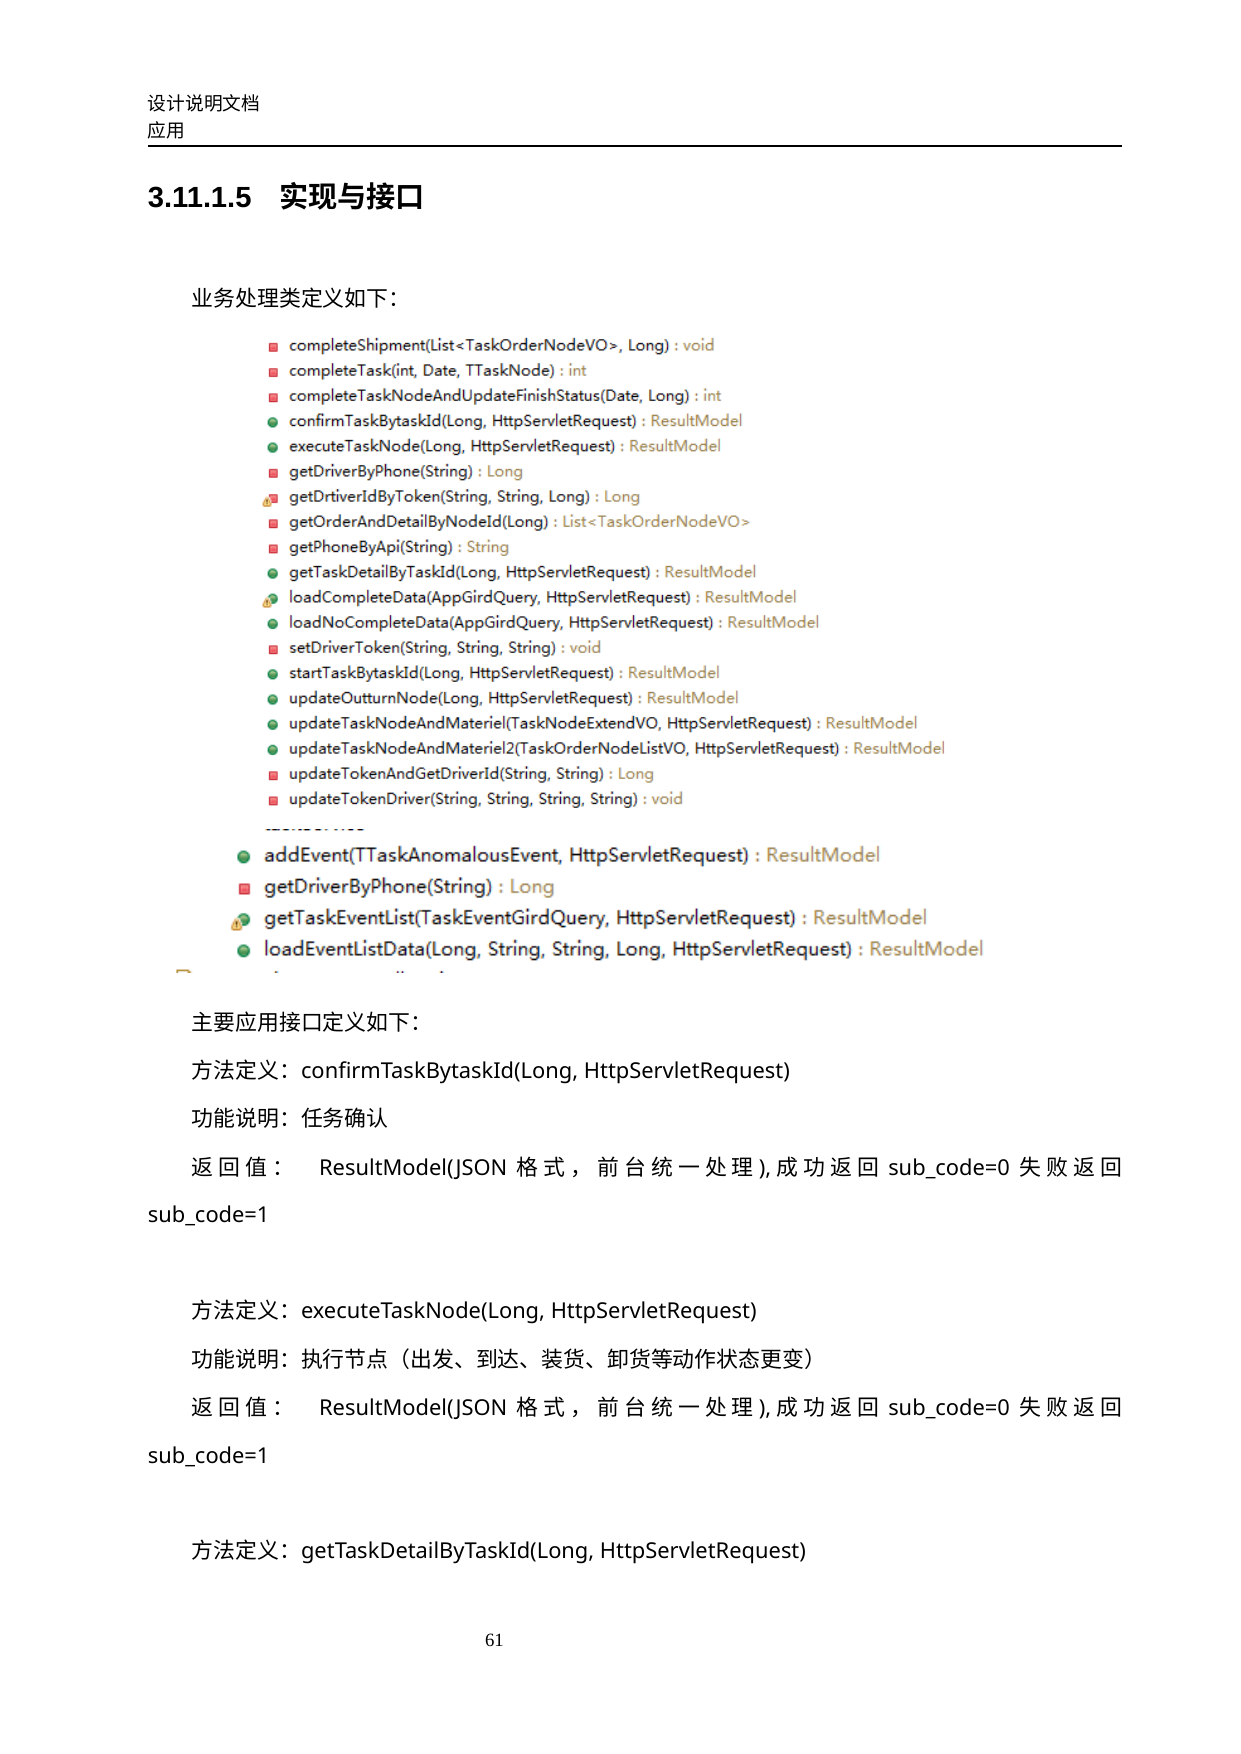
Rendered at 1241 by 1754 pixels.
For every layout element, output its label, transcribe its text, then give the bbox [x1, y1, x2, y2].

text 方法定义：getTaskDetailByTaskId(Long, HttpServletRequest) [191, 1533, 1122, 1566]
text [148, 1389, 1122, 1471]
subtitle 实现与接口 [148, 162, 1122, 227]
text 返回值： ResultModel(JSON格式，前台统一处理),成功返回sub_code=0失败返回sub_code=1 [148, 1149, 1122, 1231]
text 方法定义：executeTaskNode(Long, HttpServletRequest) [191, 1293, 1122, 1325]
picture [191, 333, 968, 813]
picture [147, 829, 1073, 973]
text 功能说明：执行节点（出发、到达、装货、卸货等动作状态更变） [191, 1341, 1122, 1374]
text 方法定义：confirmTaskBytaskId(Long, HttpServletRequest) [191, 1053, 1122, 1085]
text 业务处理类定义如下： [148, 281, 1122, 313]
text 功能说明：任务确认 [191, 1101, 1122, 1133]
text 主要应用接口定义如下： [191, 1004, 1122, 1037]
